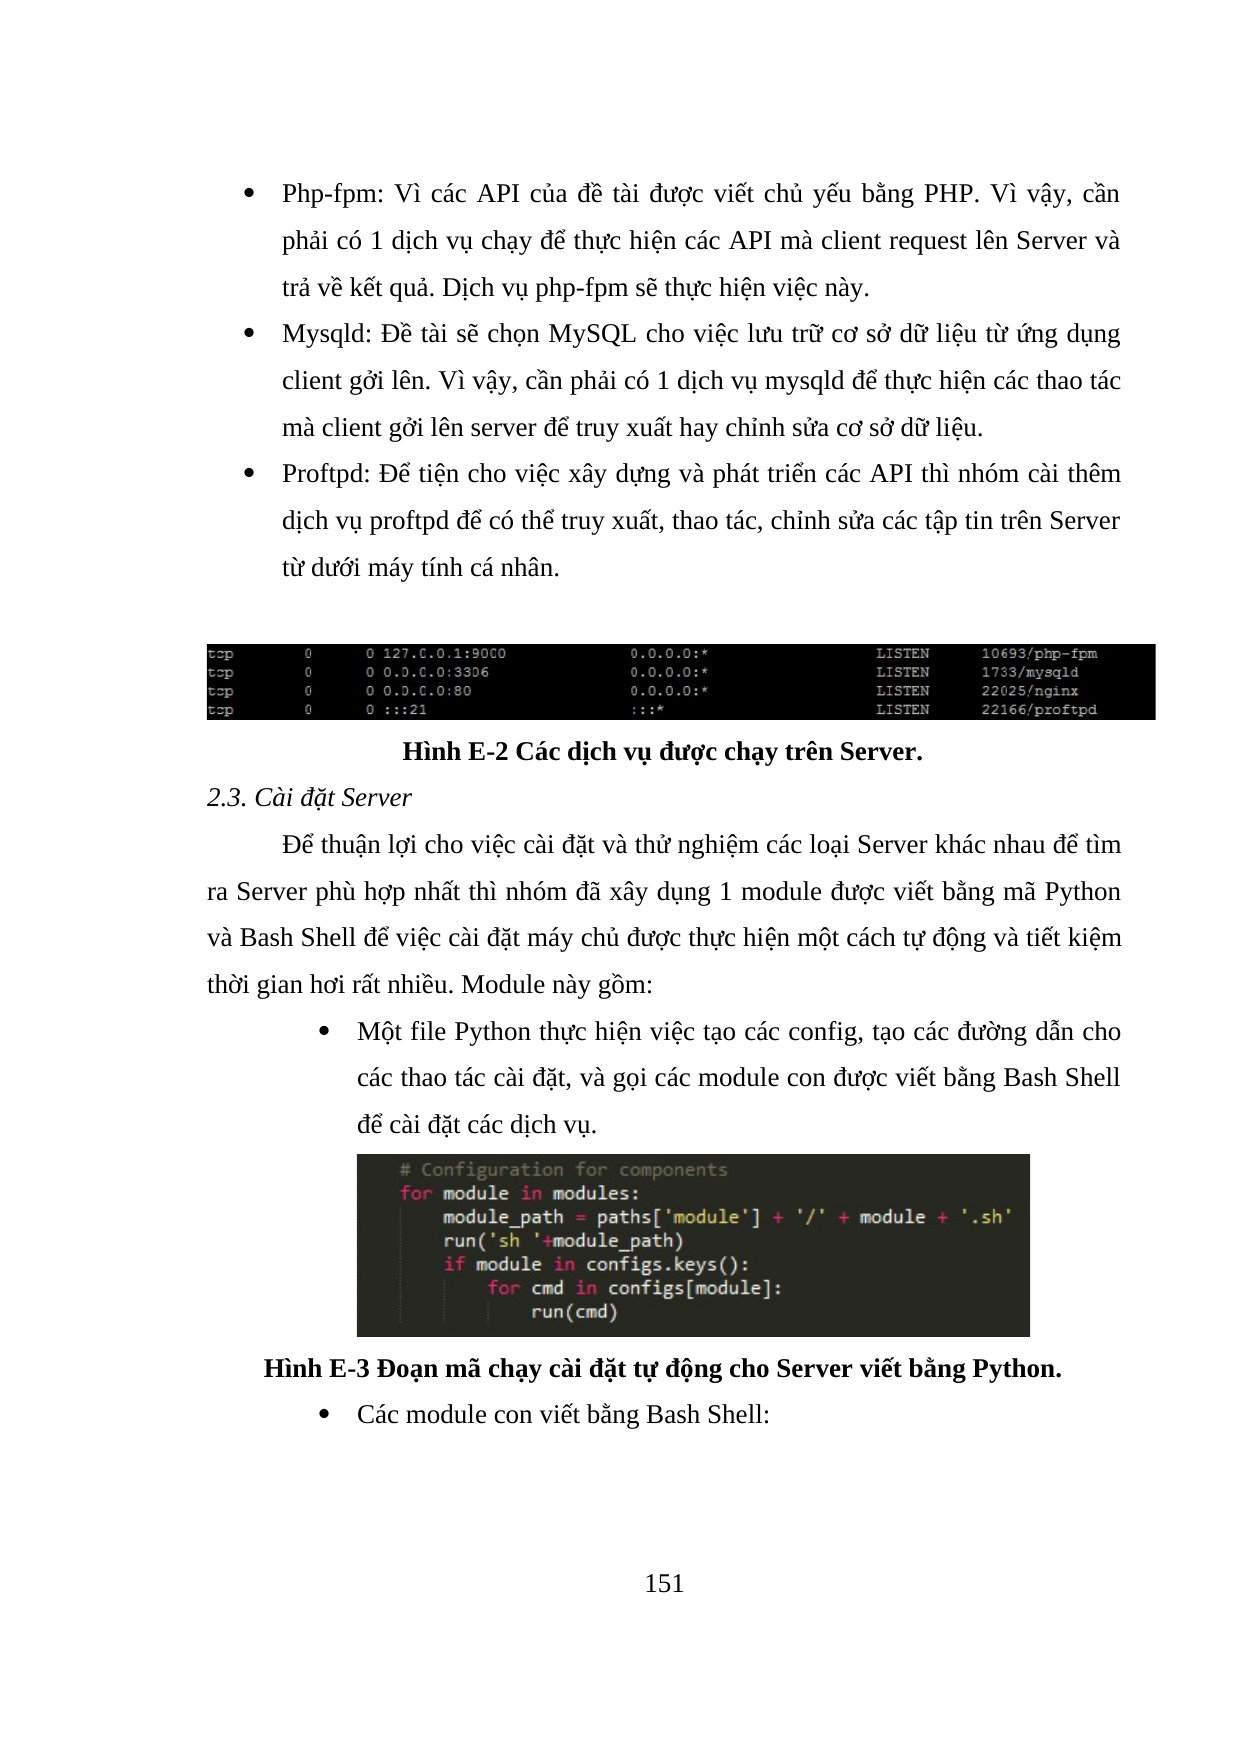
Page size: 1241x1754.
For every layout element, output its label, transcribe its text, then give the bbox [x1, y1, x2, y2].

list Một file Python thực hiện việc tạo các config, tạo các đường dẫn cho các thao tác cài đặt, và gọi các module con được viết bằng Bash Shell để cài đặt các dịch vụ. [319, 1015, 1122, 1139]
picture [206, 644, 1156, 720]
list Php-fpm: Vì các API của đề tài được viết chủ yếu bằng PHP. Vì vậy, cần phải có 1 dịch vụ chạy để thực hiện các API mà client request lên Server và trả về kết quả. Dịch vụ php-fpm sẽ thực hiện việc này. [244, 177, 1122, 302]
text Hình E-2 Các dịch vụ được chạy trên Server. [207, 735, 1119, 766]
text Hình E-3 Đoạn mã chạy cài đặt tự động cho Server viết bằng Python. [207, 1352, 1119, 1383]
text 2.3. Cài đặt Server [207, 781, 1122, 812]
picture [356, 1154, 1031, 1337]
list Các module con viết bằng Bash Shell: [319, 1398, 1122, 1429]
text Để thuận lợi cho việc cài đặt và thử nghiệm các loại Server khác nhau để tìm ra Server phù hợp nhất thì nhóm đã xây dụng 1 module được viết bằng mã Python và Bash Shell để việc cài đặt máy chủ được thực hiện một cách tự động và tiết kiệm thời gian hơi rất nhiều. Module này gồm: [207, 828, 1122, 999]
list Mysqld: Đề tài sẽ chọn MySQL cho việc lưu trữ cơ sở dữ liệu từ ứng dụng client gởi lên. Vì vậy, cần phải có 1 dịch vụ mysqld để thực hiện các thao tác mà client gởi lên server để truy xuất hay chỉnh sửa cơ sở dữ liệu. [244, 317, 1122, 442]
list Proftpd: Để tiện cho việc xây dựng và phát triển các API thì nhóm cài thêm dịch vụ proftpd để có thể truy xuất, thao tác, chỉnh sửa các tập tin trên Server từ dưới máy tính cá nhân. [244, 457, 1122, 582]
